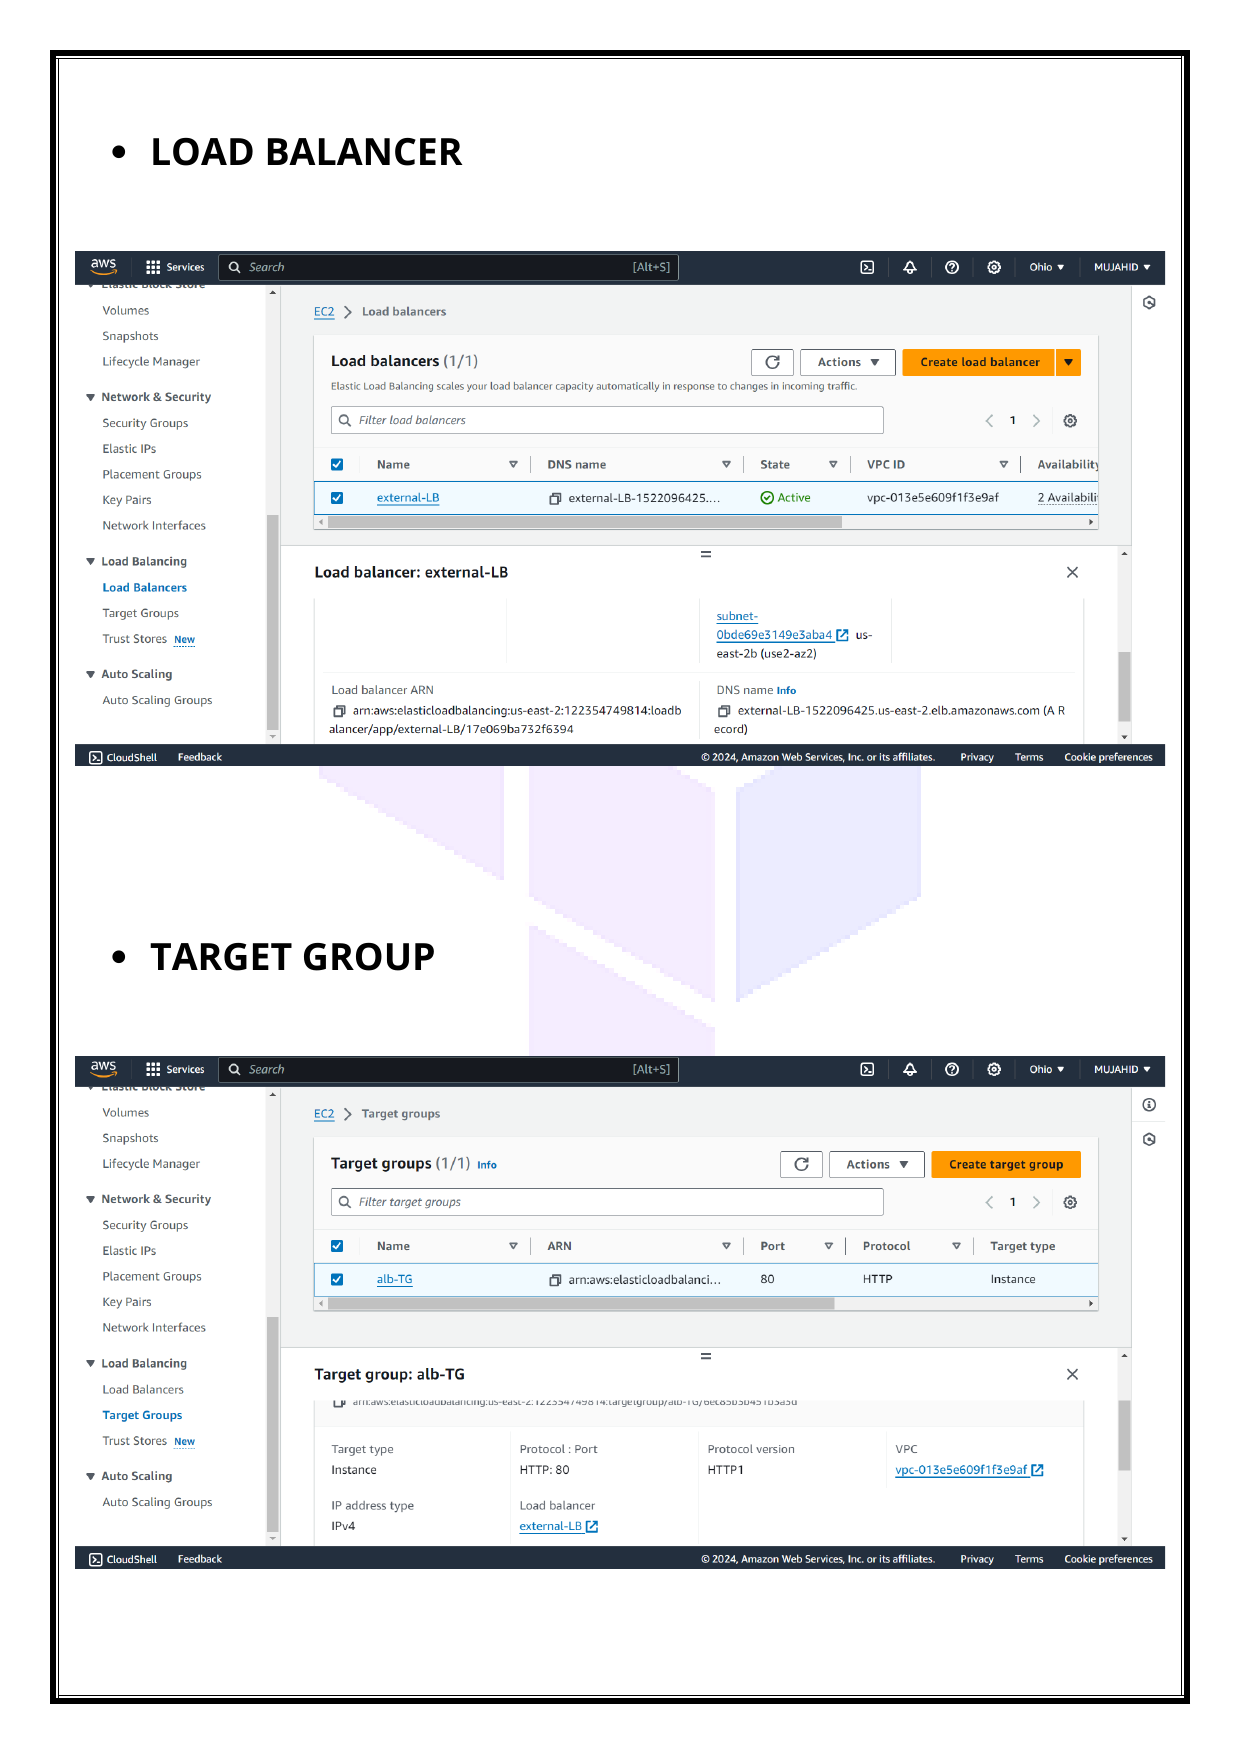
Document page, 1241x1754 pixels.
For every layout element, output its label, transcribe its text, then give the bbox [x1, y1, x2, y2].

list LOAD BALANCER [112, 125, 1165, 176]
list TARGET GROUP [112, 930, 1165, 981]
picture [75, 1056, 1166, 1569]
picture [75, 251, 1166, 766]
